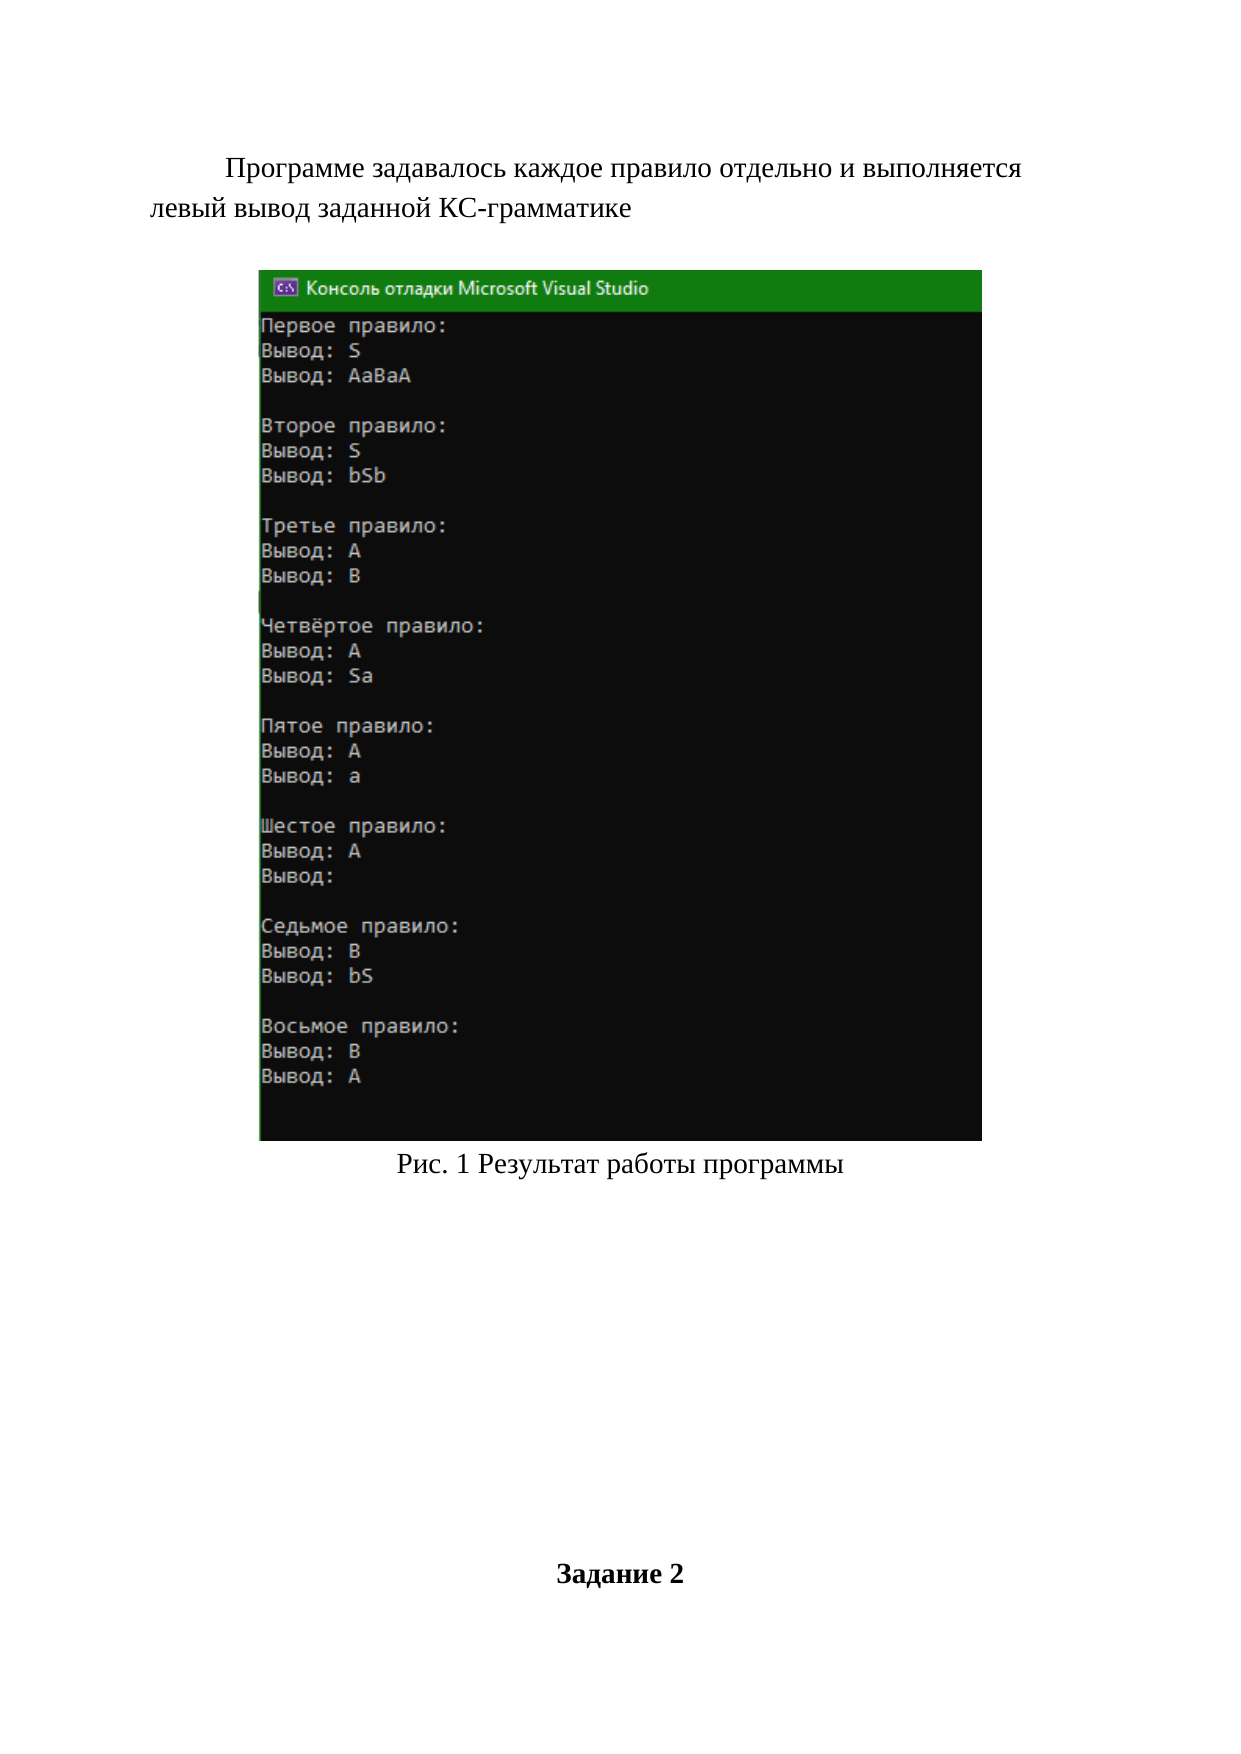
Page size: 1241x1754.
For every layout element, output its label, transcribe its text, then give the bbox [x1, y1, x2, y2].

picture [258, 270, 982, 1141]
text Задание 2 [150, 1557, 1090, 1590]
text Программе задавалось каждое правило отдельно и выполняется левый вывод заданной КС-грамматике [150, 150, 1090, 224]
